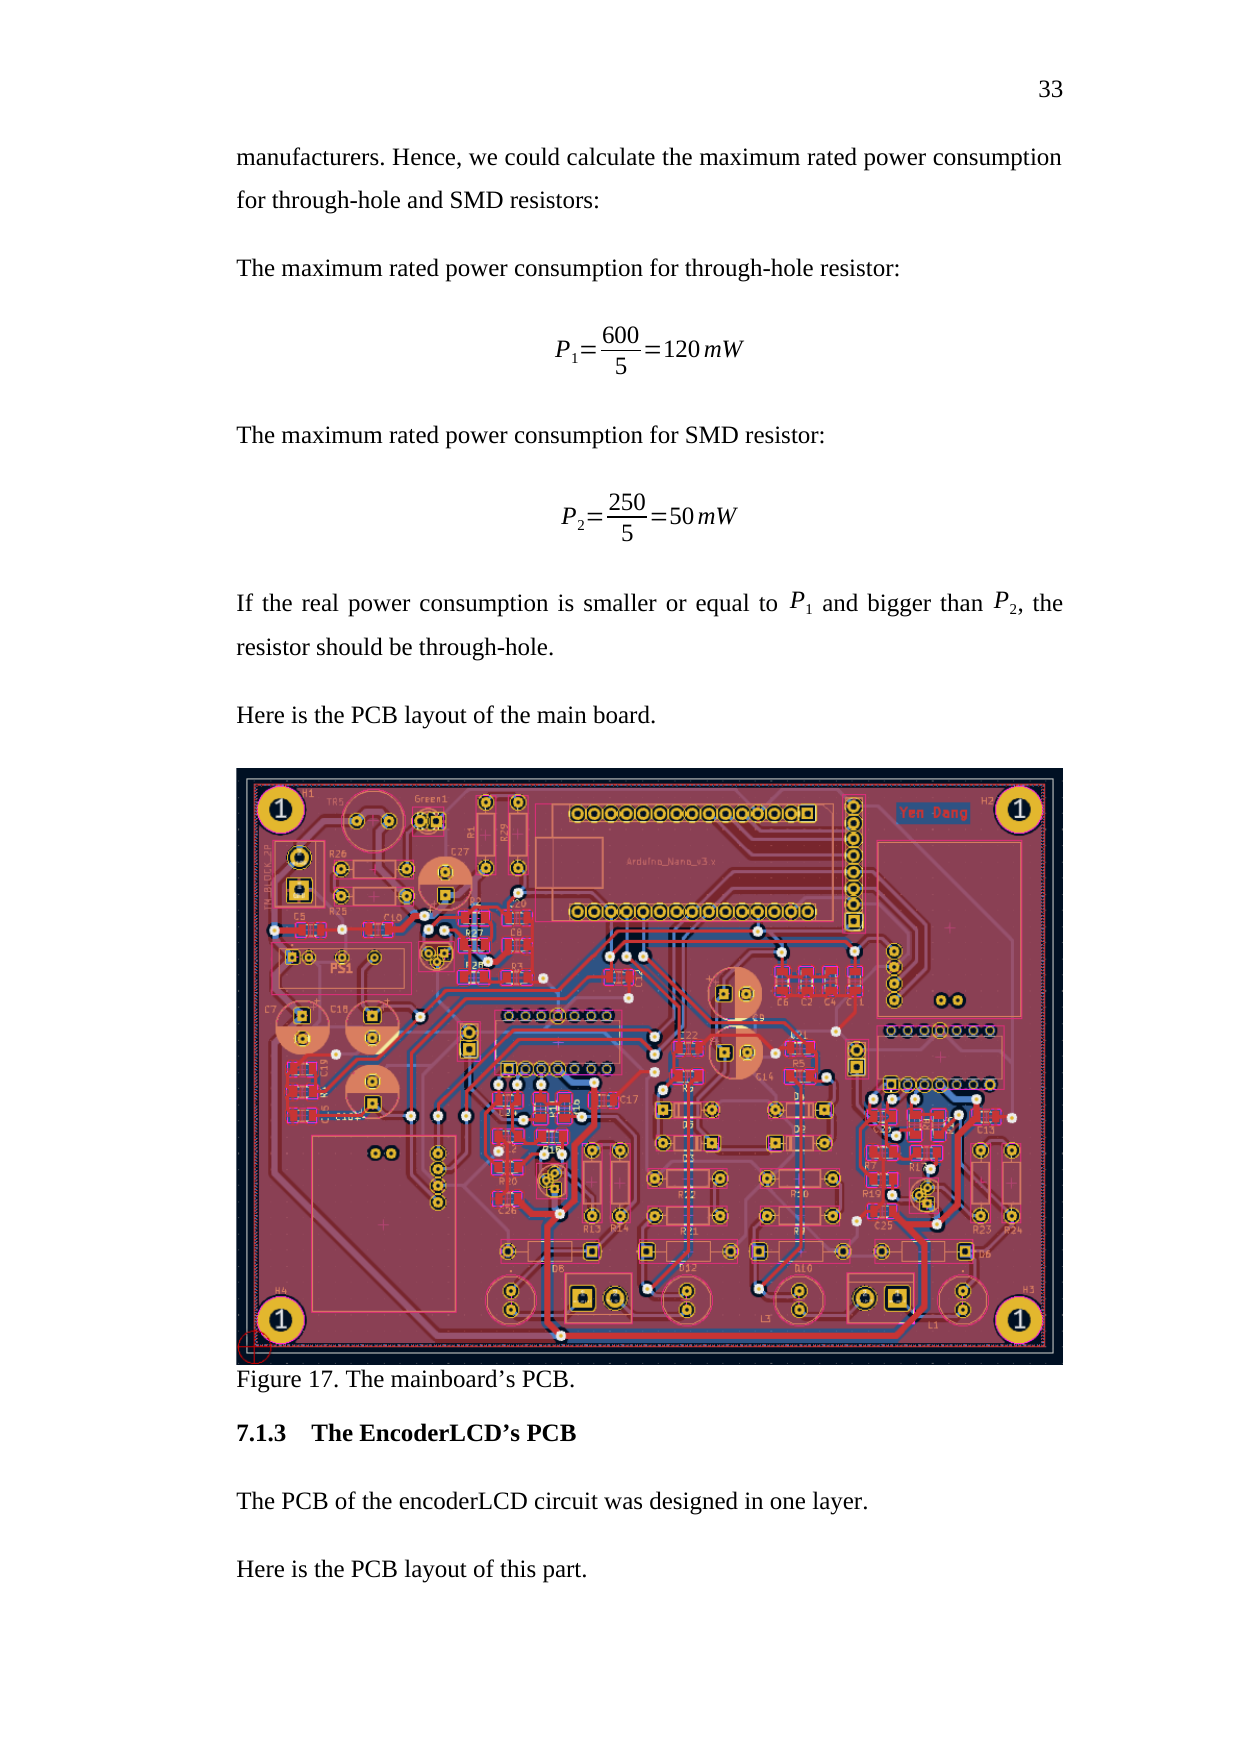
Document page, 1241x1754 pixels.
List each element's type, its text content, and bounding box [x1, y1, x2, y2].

picture [236, 768, 1063, 1365]
text The maximum rated power consumption for through-hole resistor: [236, 253, 1063, 282]
text Figure 17. The mainboard’s PCB. [236, 1365, 1063, 1393]
text If the real power consumption is smaller or equal to and bigger than , the resistor should be through-hole. [236, 586, 1063, 661]
text Here is the PCB layout of the main board. [236, 700, 1063, 729]
text Here is the PCB layout of this part. [236, 1554, 1063, 1583]
text The maximum rated power consumption for SMD resistor: [236, 420, 1063, 449]
subtitle The EncoderLCD’s PCB [236, 1418, 1063, 1447]
text The PCB of the encoderLCD circuit was designed in one layer. [236, 1486, 1063, 1515]
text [236, 142, 1063, 214]
